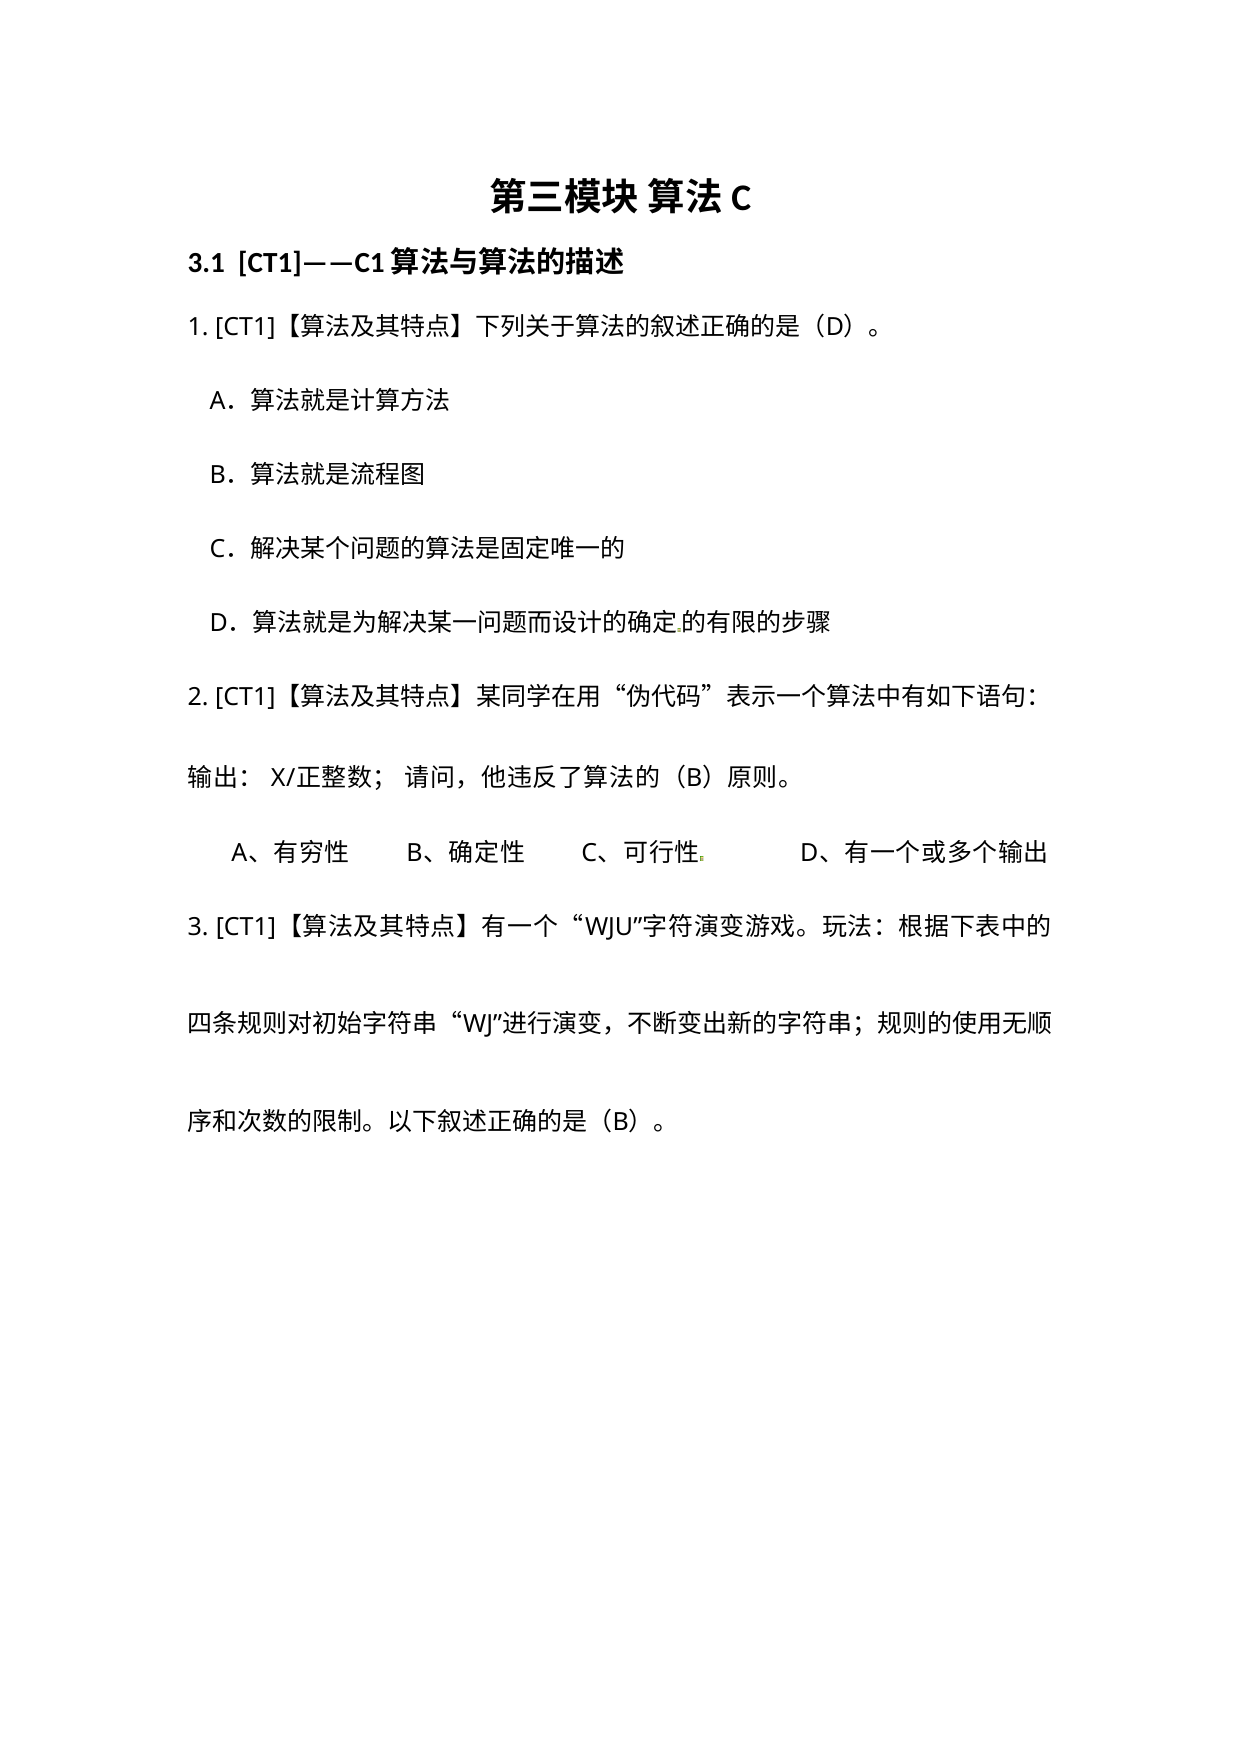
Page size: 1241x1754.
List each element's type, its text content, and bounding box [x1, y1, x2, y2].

text 1. [CT1]【算法及其特点】下列关于算法的叙述正确的是（D）。 [187, 292, 1053, 357]
text 3. [CT1]【算法及其特点】有一个“WJU”字符演变游戏。玩法：根据下表中的四条规则对初始字符串“WJ”进行演变，不断变出新的字符串；规则的使用无顺序和次数的限制。以下叙述正确的是（B）。 [187, 892, 1053, 1152]
text 第三模块 算法 C [187, 162, 1053, 227]
text B．算法就是流程图 [209, 440, 1053, 505]
text 2. [CT1]【算法及其特点】某同学在用“伪代码”表示一个算法中有如下语句：输出： X/正整数； 请问，他违反了算法的（B）原则。 [187, 662, 1053, 808]
text A、有穷性 B、确定性 C、可行性 D、有一个或多个输出 [187, 818, 1053, 883]
text 3.1 [CT1]——C1算法与算法的描述 [187, 227, 1053, 292]
text C．解决某个问题的算法是固定唯一的 [209, 514, 1053, 579]
text A．算法就是计算方法 [209, 366, 1053, 431]
text D．算法就是为解决某一问题而设计的确定的有限的步骤 [209, 588, 1053, 653]
